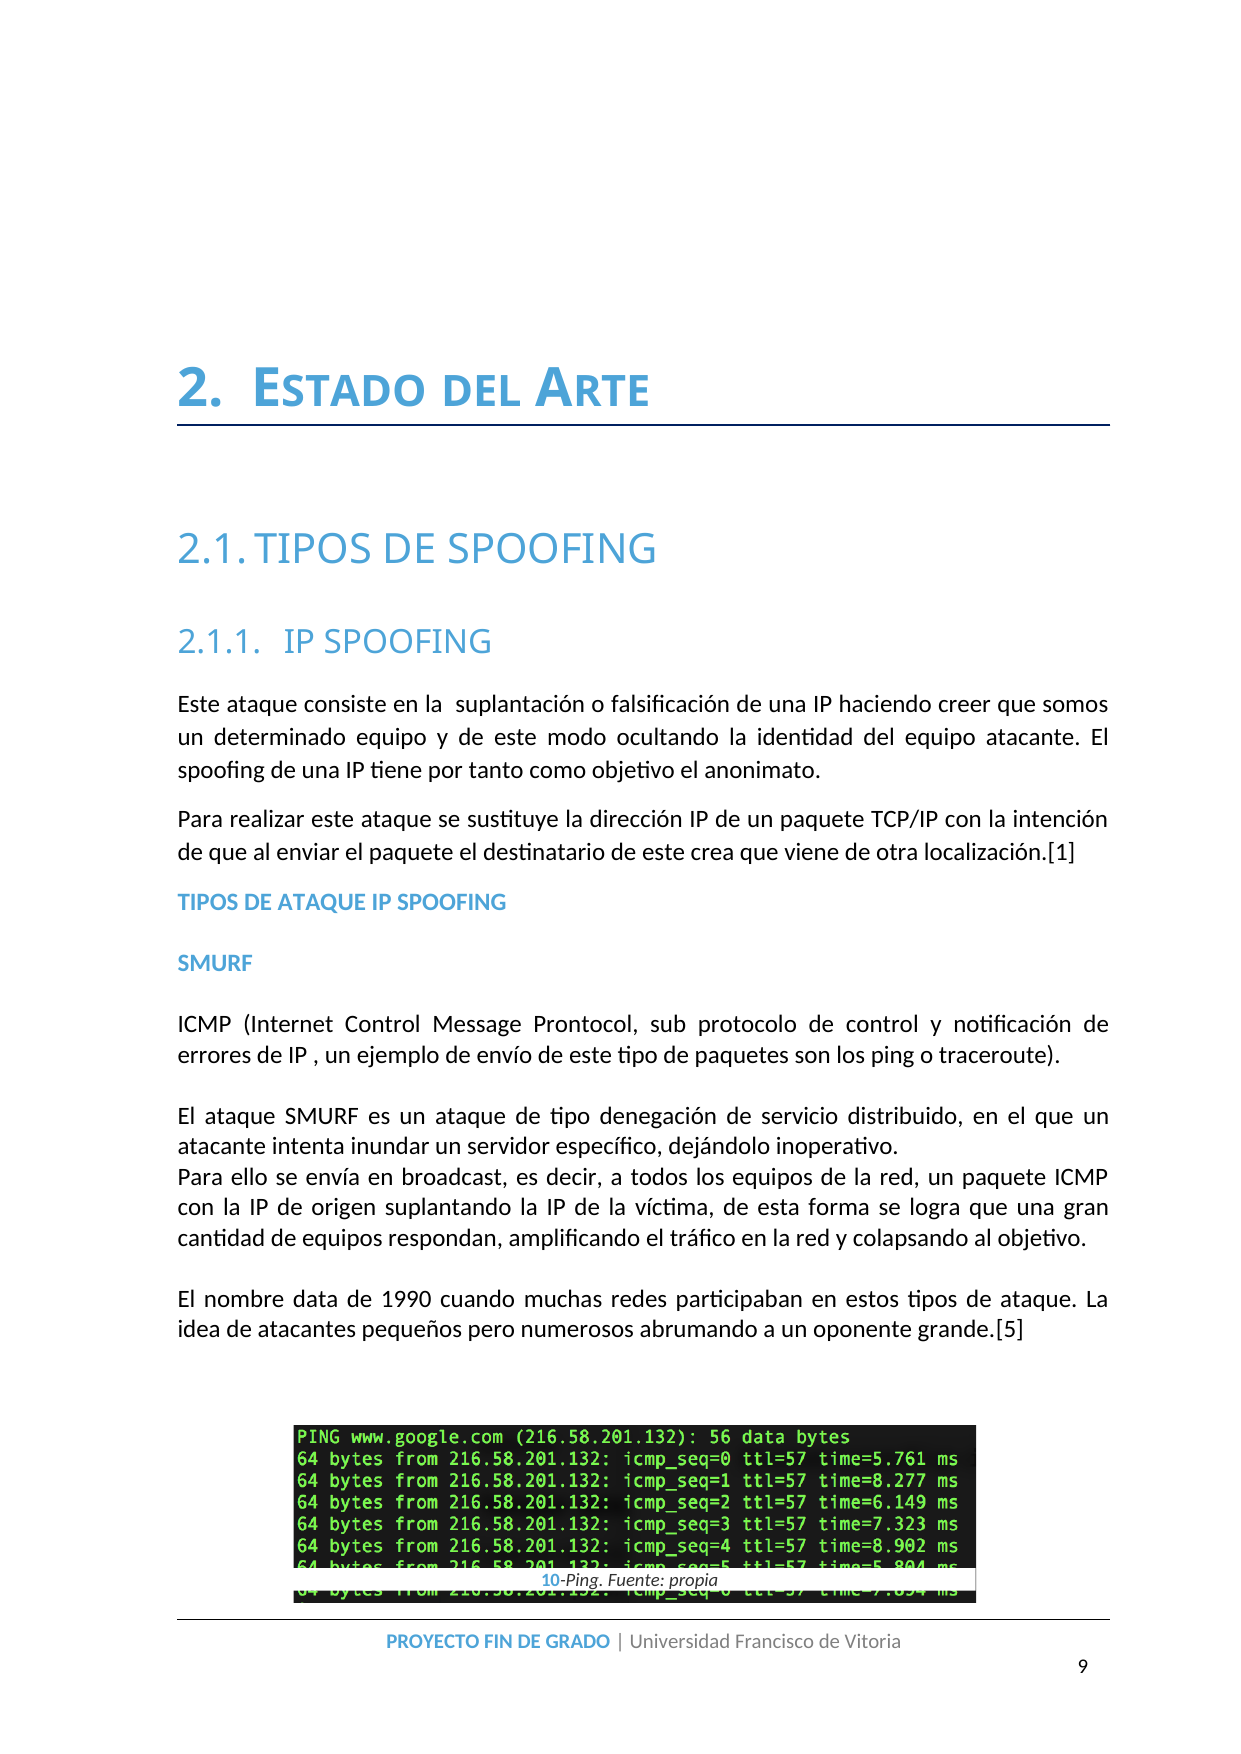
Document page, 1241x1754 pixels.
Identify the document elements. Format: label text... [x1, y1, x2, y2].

text Este ataque consiste en la suplantación o falsificación de una IP haciendo creer que somos un determinado equipo y de este modo ocultando la identidad del equipo atacante. El spoofing de una IP tiene por tanto como objetivo el anonimato. [177, 688, 1110, 784]
text ICMP (Internet Control Message Prontocol, sub protocolo de control y notificación de errores de IP , un ejemplo de envío de este tipo de paquetes son los ping o traceroute). [177, 1008, 1110, 1069]
subtitle IP SPOOFING [177, 618, 1110, 663]
text TIPOS DE ATAQUE IP SPOOFING [177, 886, 1110, 917]
text El ataque SMURF es un ataque de tipo denegación de servicio distribuido, en el que un atacante intenta inundar un servidor específico, dejándolo inoperativo. [177, 1100, 1110, 1161]
text Para realizar este ataque se sustituye la dirección IP de un paquete TCP/IP con la intención de que al enviar el paquete el destinatario de este crea que viene de otra localización.[1] [177, 804, 1110, 867]
text Para ello se envía en broadcast, es decir, a todos los equipos de la red, un paquete ICMP con la IP de origen suplantando la IP de la víctima, de esta forma se logra que una gran cantidad de equipos respondan, amplificando el tráfico en la red y colapsando al objetivo. [177, 1161, 1110, 1252]
text SMURF [177, 947, 1110, 978]
picture [293, 1425, 977, 1603]
subtitle Estado del Arte [177, 348, 1110, 424]
subtitle TIPOS DE SPOOFING [177, 519, 1110, 576]
text El nombre data de 1990 cuando muchas redes participaban en estos tipos de ataque. La idea de atacantes pequeños pero numerosos abrumando a un oponente grande.[5] [177, 1283, 1110, 1344]
